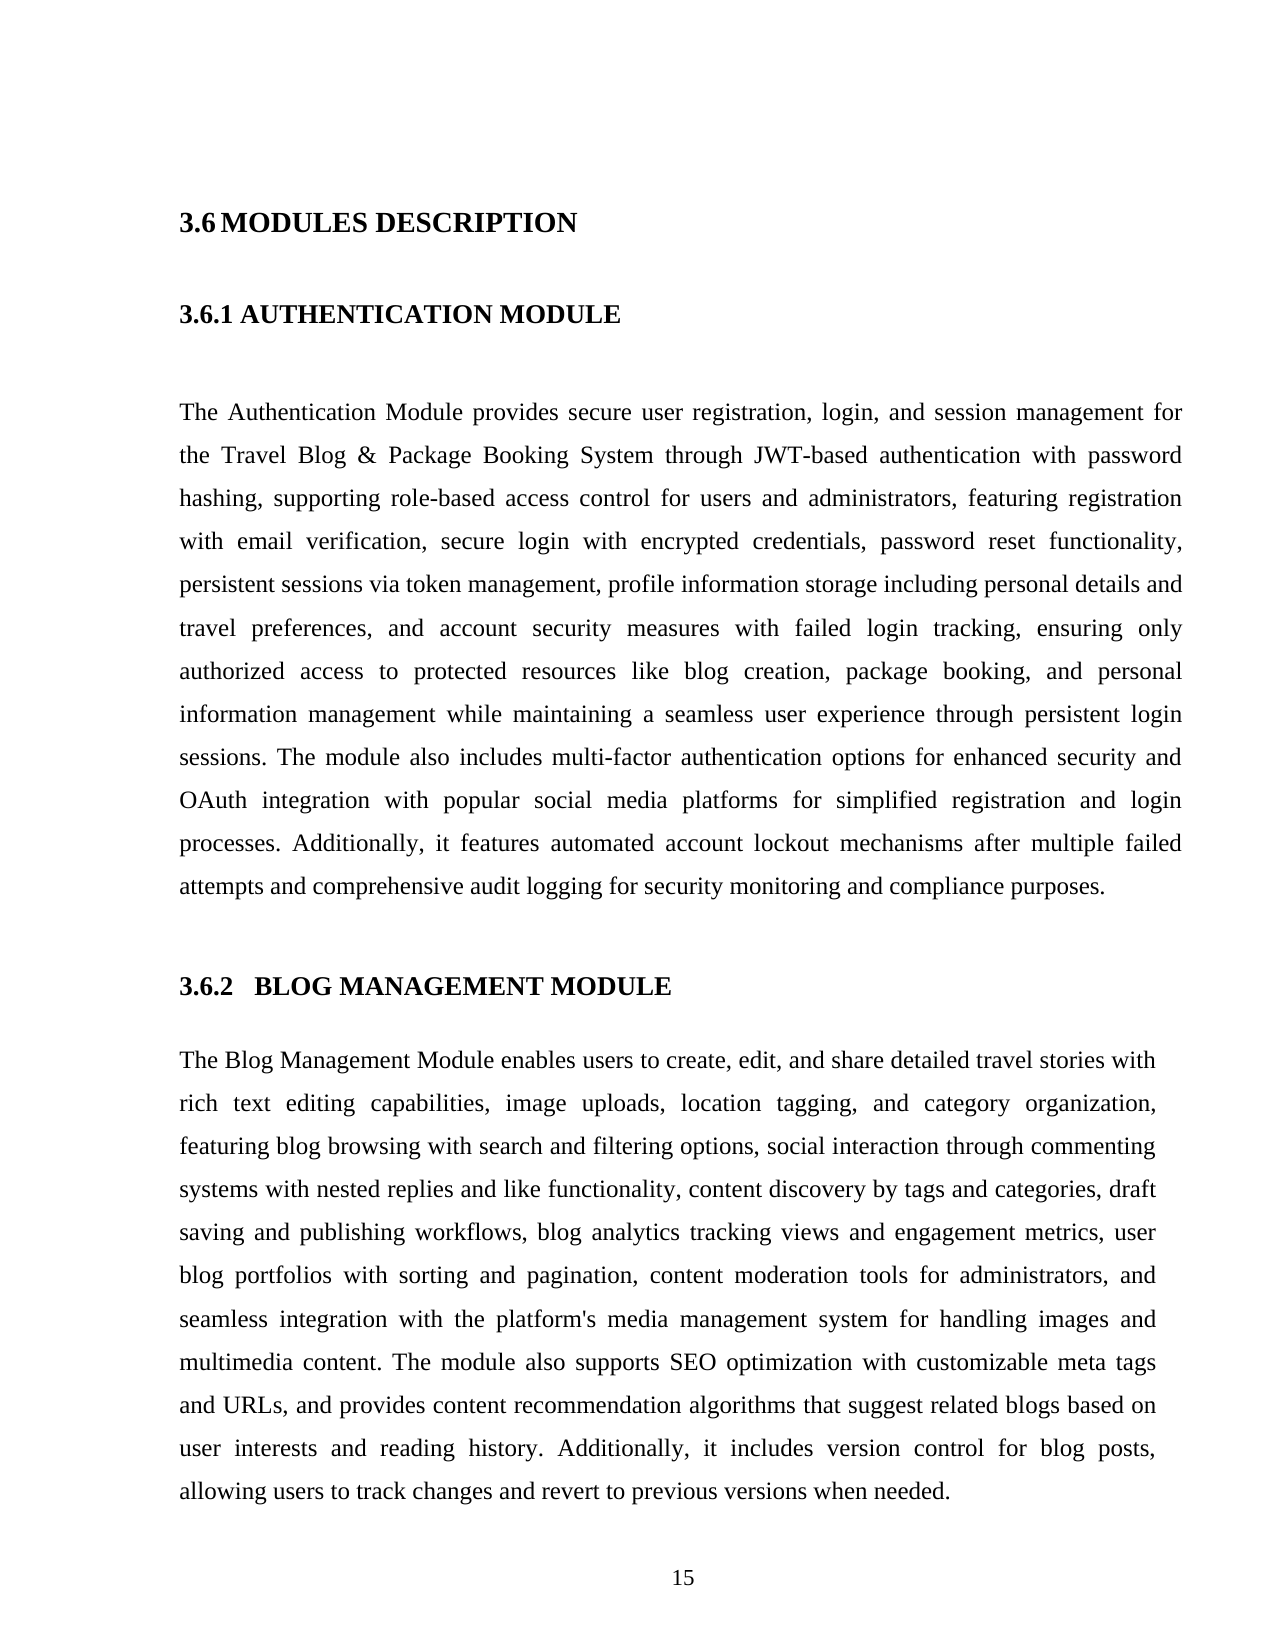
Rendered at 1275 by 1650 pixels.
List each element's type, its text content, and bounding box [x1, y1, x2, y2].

text The Authentication Module provides secure user registration, login, and session management for the Travel Blog & Package Booking System through JWT-based authentication with password hashing, supporting role-based access control for users and administrators, featuring registration with email verification, secure login with encrypted credentials, password reset functionality, persistent sessions via token management, profile information storage including personal details and travel preferences, and account security measures with failed login tracking, ensuring only authorized access to protected resources like blog creation, package booking, and personal information management while maintaining a seamless user experience through persistent login sessions. The module also includes multi-factor authentication options for enhanced security and OAuth integration with popular social media platforms for simplified registration and login processes. Additionally, it features automated account lockout mechanisms after multiple failed attempts and comprehensive audit logging for security monitoring and compliance purposes. [179, 397, 1183, 900]
subtitle BLOG MANAGEMENT MODULE [179, 970, 1183, 1001]
text The Blog Management Module enables users to create, edit, and share detailed travel stories with rich text editing capabilities, image uploads, location tagging, and category organization, featuring blog browsing with search and filtering options, social interaction through commenting systems with nested replies and like functionality, content discovery by tags and categories, draft saving and publishing workflows, blog analytics tracking views and engagement metrics, user blog portfolios with sorting and pagination, content moderation tools for administrators, and seamless integration with the platform's media management system for handling images and multimedia content. The module also supports SEO optimization with customizable meta tags and URLs, and provides content recommendation algorithms that suggest related blogs based on user interests and reading history. Additionally, it includes version control for blog posts, allowing users to track changes and revert to previous versions when needed. [179, 1045, 1157, 1505]
text 3.6.1 AUTHENTICATION MODULE [179, 298, 1183, 329]
subtitle MODULES DESCRIPTION [179, 205, 1183, 238]
